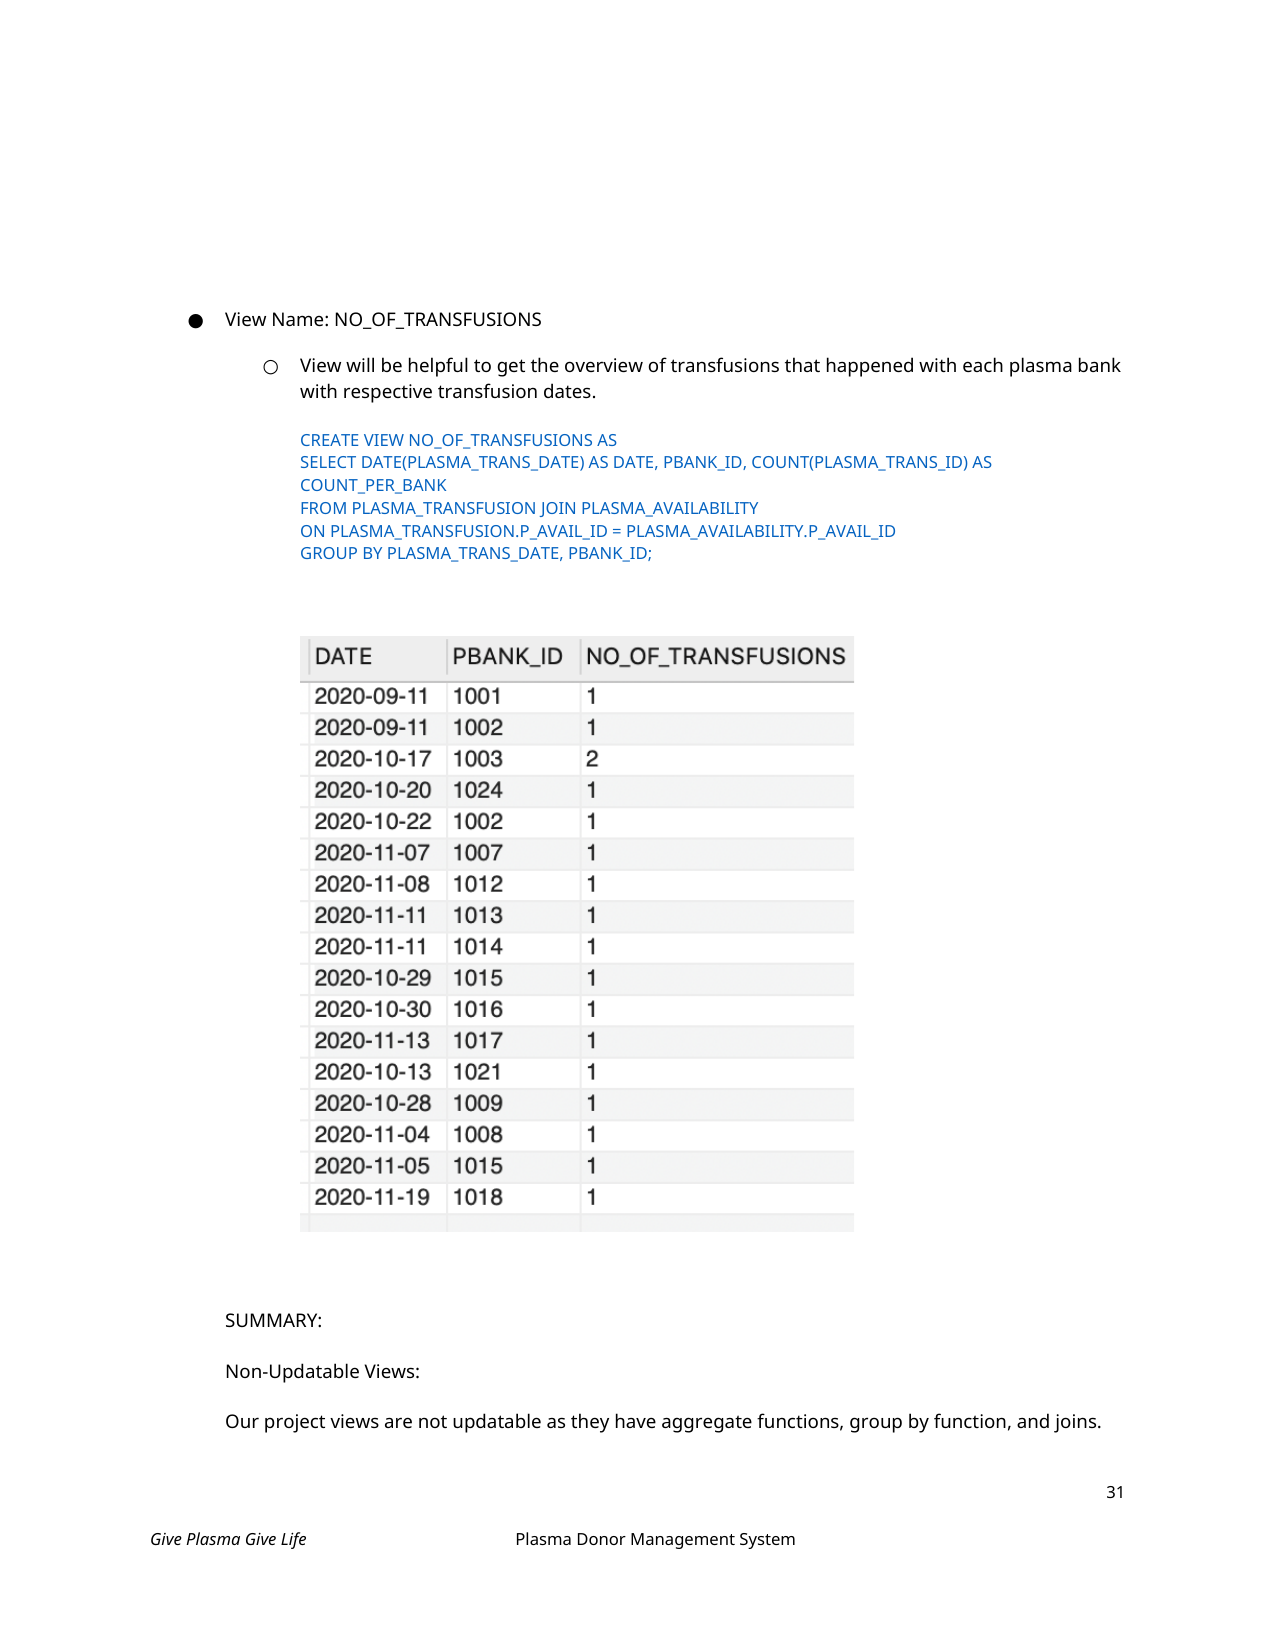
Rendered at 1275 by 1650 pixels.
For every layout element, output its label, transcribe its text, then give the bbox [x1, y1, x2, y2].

text FROM PLASMA_TRANSFUSION JOIN PLASMA_AVAILABILITY [300, 497, 1125, 519]
text Non-Updatable Views: [225, 1358, 1125, 1383]
text GROUP BY PLASMA_TRANS_DATE, PBANK_ID; [300, 542, 1125, 565]
text SUMMARY: [225, 1307, 1125, 1333]
text CREATE VIEW NO_OF_TRANSFUSIONS AS [300, 428, 1125, 451]
text SELECT DATE(PLASMA_TRANS_DATE) AS DATE, PBANK_ID, COUNT(PLASMA_TRANS_ID) AS COUNT_PER_BANK [300, 451, 1125, 497]
list View will be helpful to get the overview of transfusions that happened with each plasma bank with respective transfusion dates. [262, 352, 1125, 403]
text ON PLASMA_TRANSFUSION.P_AVAIL_ID = PLASMA_AVAILABILITY.P_AVAIL_ID [300, 519, 1125, 542]
list View Name: NO_OF_TRANSFUSIONS [187, 306, 1125, 332]
picture [300, 636, 855, 1232]
text Our project views are not updatable as they have aggregate functions, group by function, and joins. [225, 1408, 1125, 1434]
